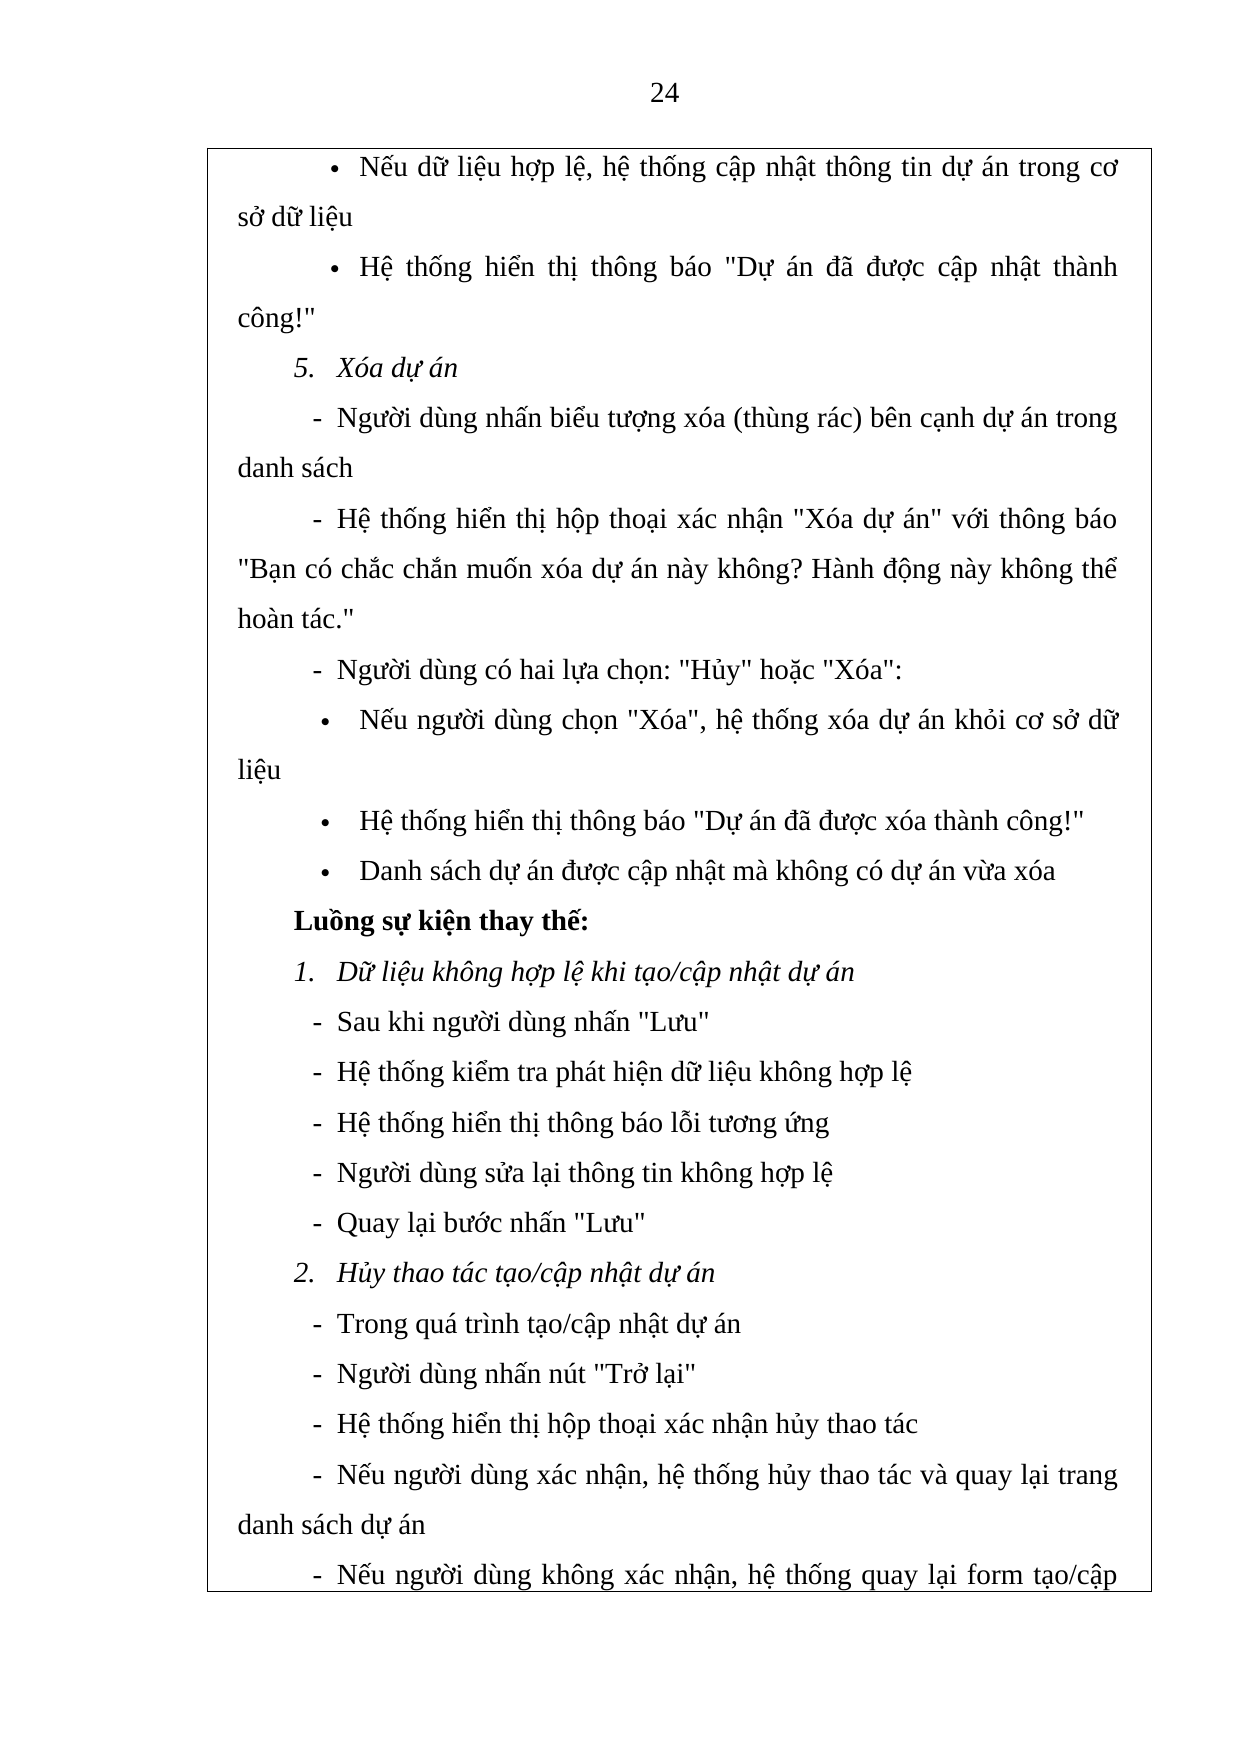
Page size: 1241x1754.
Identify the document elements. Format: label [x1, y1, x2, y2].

table_header [208, 149, 1151, 1591]
